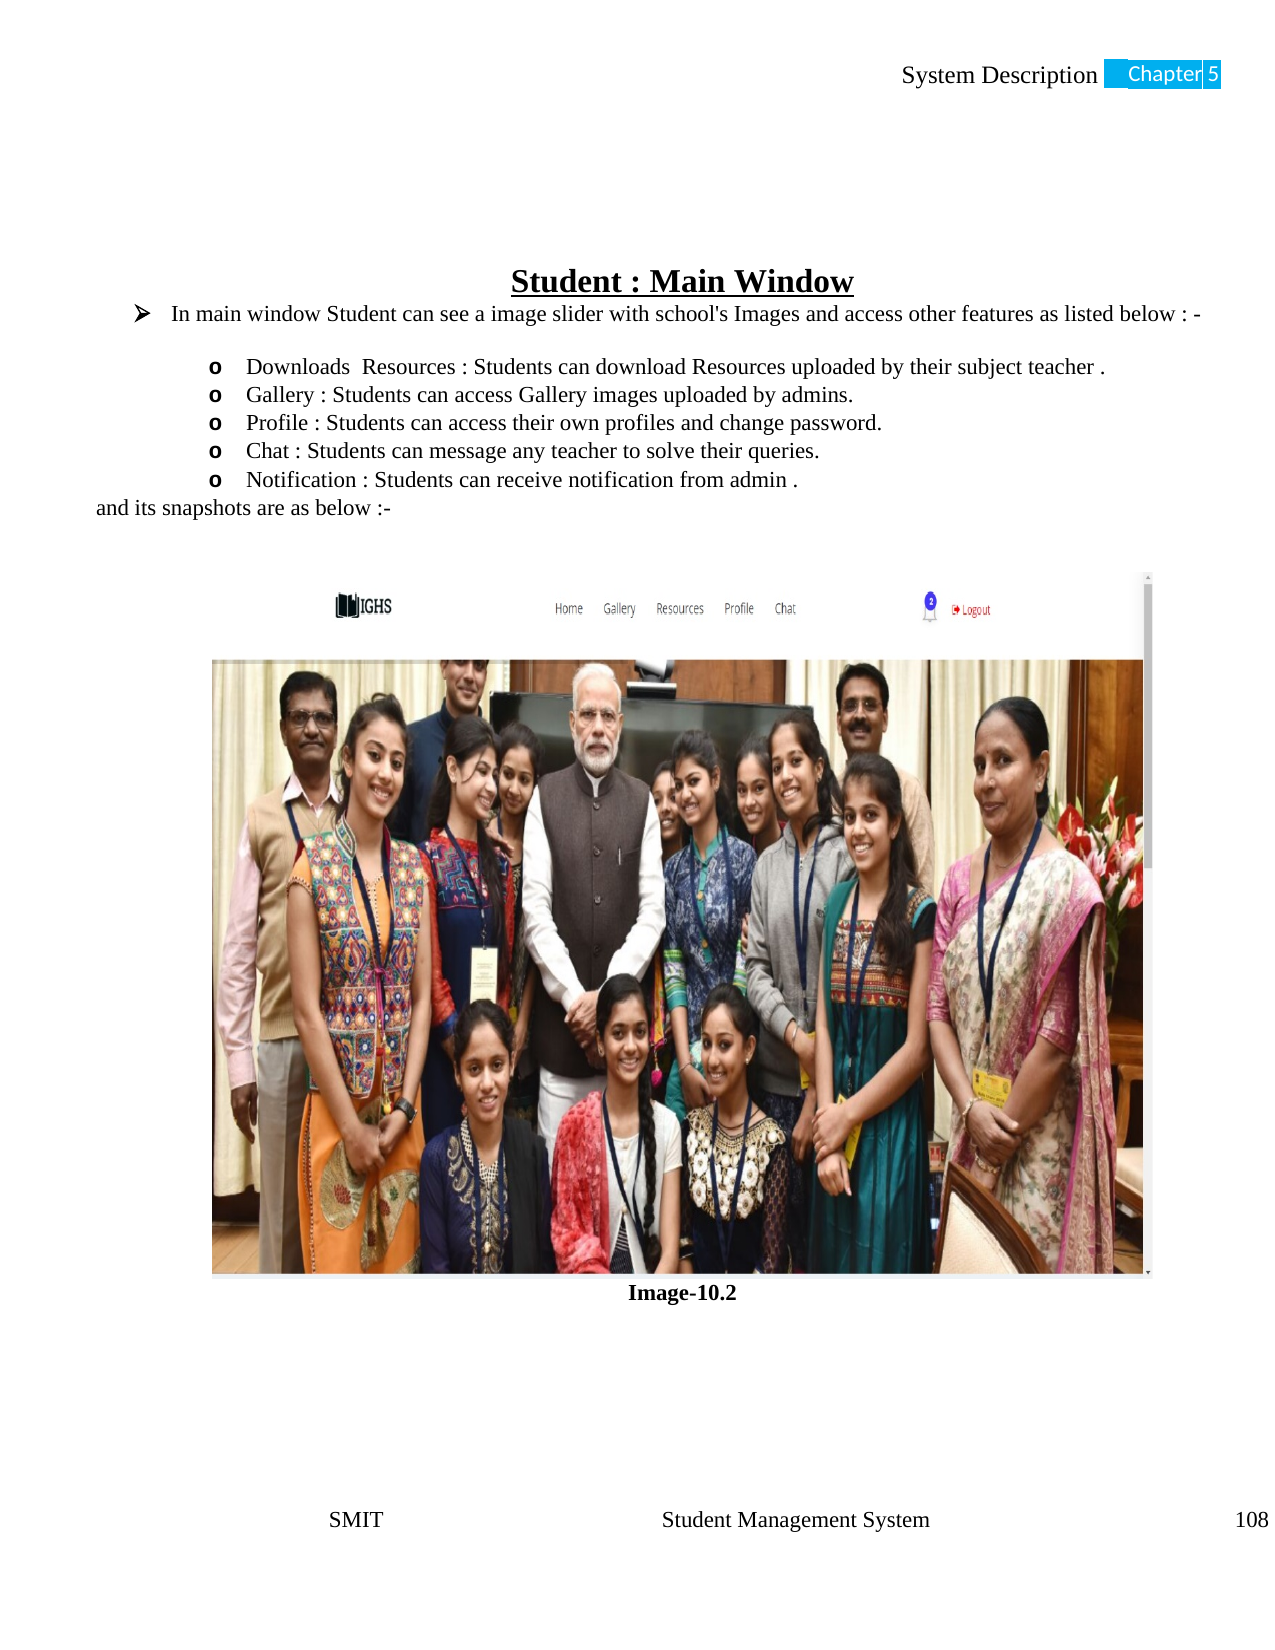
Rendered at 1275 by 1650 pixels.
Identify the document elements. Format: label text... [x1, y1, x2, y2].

list Downloads Resources : Students can download Resources uploaded by their subject teacher . [208, 353, 1269, 381]
text Image-10.2 [96, 1279, 1269, 1305]
list Profile : Students can access their own profiles and change password. [208, 409, 1269, 437]
picture [212, 572, 1153, 1279]
list In main window Student can see a image slider with school's Images and access other features as listed below : - [133, 300, 1269, 326]
list Notification : Students can receive notification from admin . [208, 466, 1269, 494]
text Student : Main Window [96, 262, 1269, 300]
list Gallery : Students can access Gallery images uploaded by admins. [208, 381, 1269, 409]
list and its snapshots are as below :- [96, 494, 1269, 520]
list Chat : Students can message any teacher to solve their queries. [208, 437, 1269, 466]
